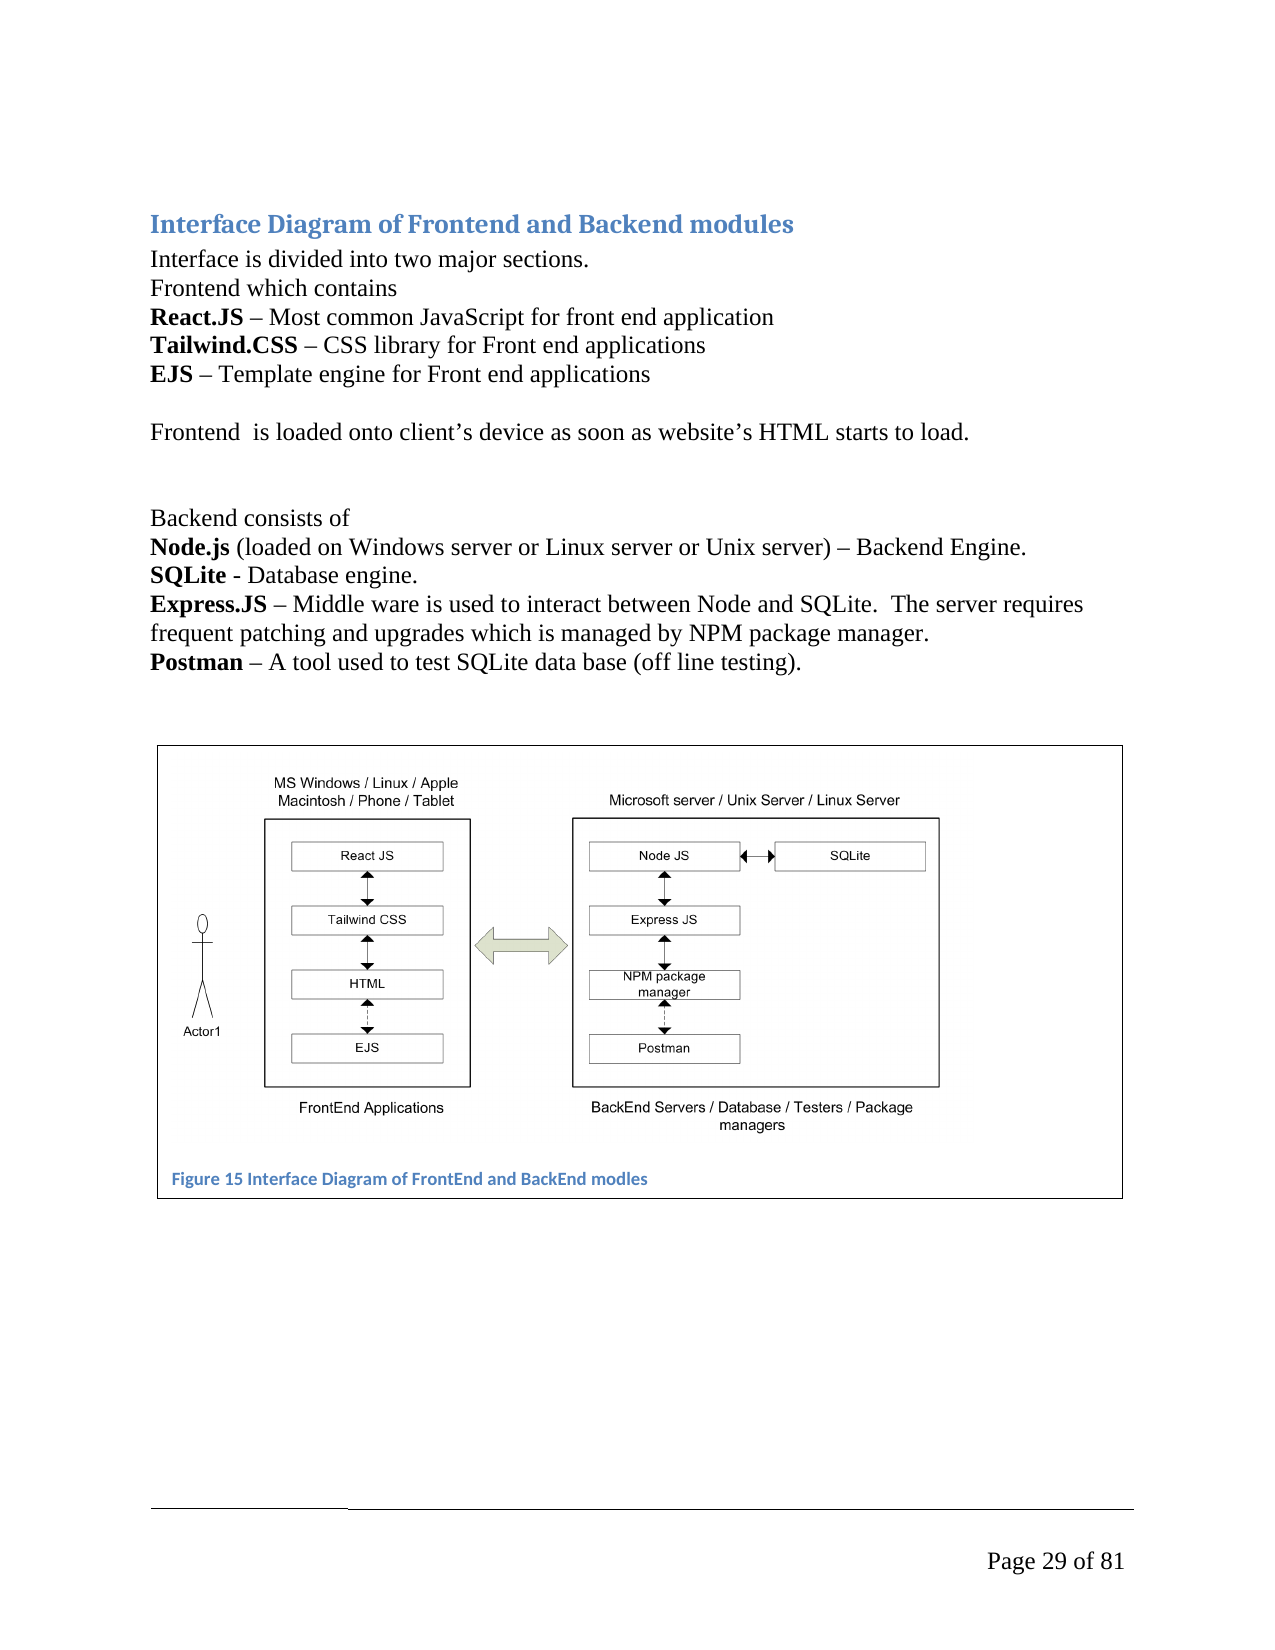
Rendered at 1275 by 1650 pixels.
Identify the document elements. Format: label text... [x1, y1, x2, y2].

text Frontend which contains [150, 273, 1125, 302]
text Express.JS – Middle ware is used to interact between Node and SQLite. The server requires frequent patching and upgrades which is managed by NPM package manager. [150, 589, 1125, 647]
text SQLite - Database engine. [150, 561, 1125, 589]
subtitle Interface Diagram of Frontend and Backend modules [150, 209, 1125, 240]
text Interface is divided into two major sections. [150, 244, 1125, 273]
text React.JS – Most common JavaScript for front end application [150, 302, 1125, 331]
text Backend consists of [150, 503, 1125, 532]
text Postman – A tool used to test SQLite data base (off line testing). [150, 647, 1125, 676]
text Tailwind.CSS – CSS library for Front end applications [150, 331, 1125, 359]
text Frontend is loaded onto client’s device as soon as website’s HTML starts to load. [150, 417, 1125, 446]
text Node.js (loaded on Windows server or Linux server or Unix server) – Backend Engine. [150, 532, 1125, 561]
picture [171, 752, 974, 1143]
text EJS – Template engine for Front end applications [150, 359, 1125, 388]
